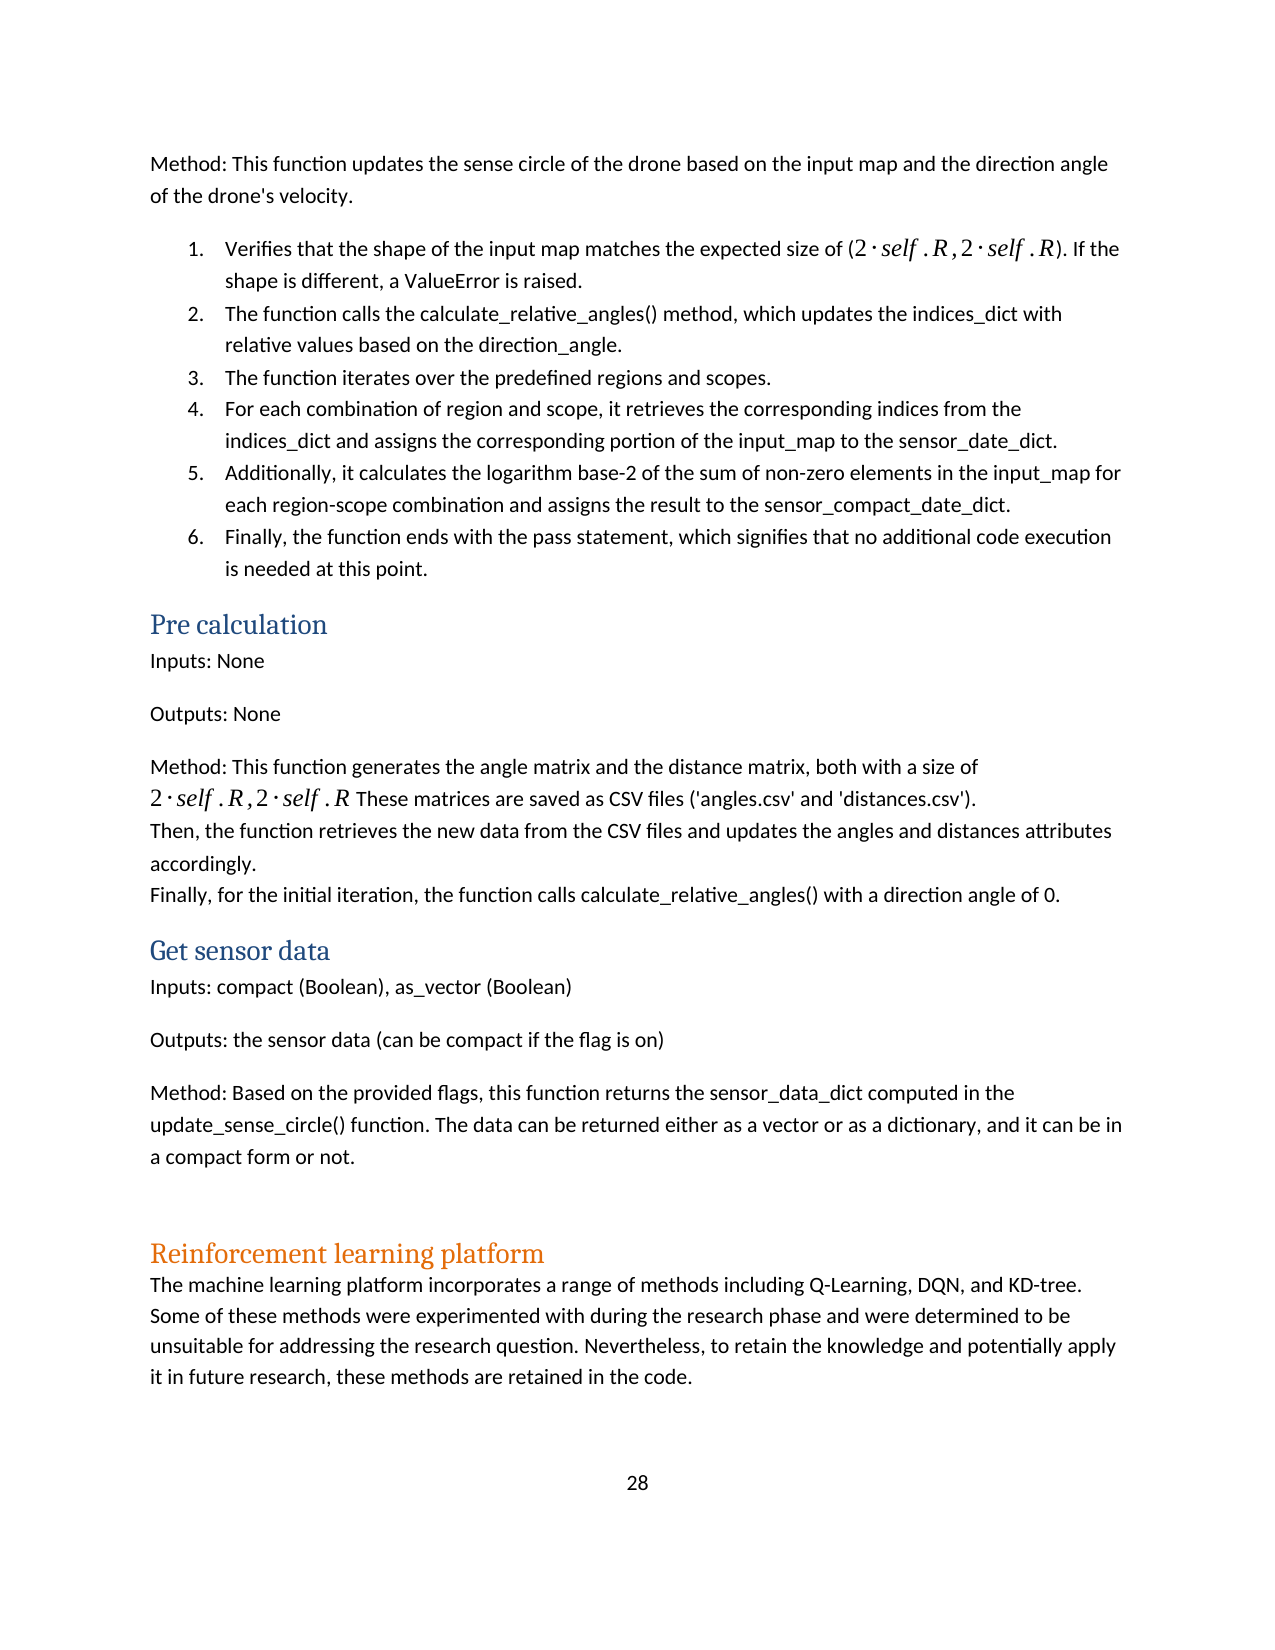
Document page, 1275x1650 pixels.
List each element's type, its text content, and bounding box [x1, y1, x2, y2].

list For each combination of region and scope, it retrieves the corresponding indices from the indices_dict and assigns the corresponding portion of the input_map to the sensor_date_dict. [187, 396, 1125, 454]
subtitle Reinforcement learning platform [150, 1238, 1125, 1271]
list Additionally, it calculates the logarithm base-2 of the sum of non-zero elements in the input_map for each region-scope combination and assigns the result to the sensor_compact_date_dict. [187, 459, 1125, 518]
list Verifies that the shape of the input map matches the expected size of (). If the shape is different, a ValueError is raised. [187, 235, 1125, 294]
text Outputs: None [150, 700, 1125, 727]
text Pre calculation Inputs: None [150, 608, 1125, 674]
text Get sensor data Inputs: compact (Boolean), as_vector (Boolean) [150, 934, 1125, 1000]
text Method: This function updates the sense circle of the drone based on the input map and the direction angle of the drone's velocity. [150, 150, 1125, 209]
list The function calls the calculate_relative_angles() method, which updates the indices_dict with relative values based on the direction_angle. [187, 300, 1125, 358]
text Outputs: the sensor data (can be compact if the flag is on) [150, 1026, 1125, 1053]
text The machine learning platform incorporates a range of methods including Q-Learning, DQN, and KD-tree. Some of these methods were experimented with during the research phase and were determined to be unsuitable for addressing the research question. Nevertheless, to retain the knowledge and potentially apply it in future research, these methods are retained in the code. [150, 1271, 1125, 1390]
list The function iterates over the predefined regions and scopes. [187, 364, 1125, 390]
list Finally, the function ends with the pass statement, which signifies that no additional code execution is needed at this point. [187, 523, 1125, 582]
text Method: This function generates the angle matrix and the distance matrix, both with a size of These matrices are saved as CSV files ('angles.csv' and 'distances.csv'). Then, the function retrieves the new data from the CSV files and updates the angles and distances attributes accordingly. Finally, for the initial iteration, the function calls calculate_relative_angles() with a direction angle of 0. [150, 753, 1125, 908]
text Method: Based on the provided flags, this function returns the sensor_data_dict computed in the update_sense_circle() function. The data can be returned either as a vector or as a dictionary, and it can be in a compact form or not. [150, 1079, 1125, 1169]
